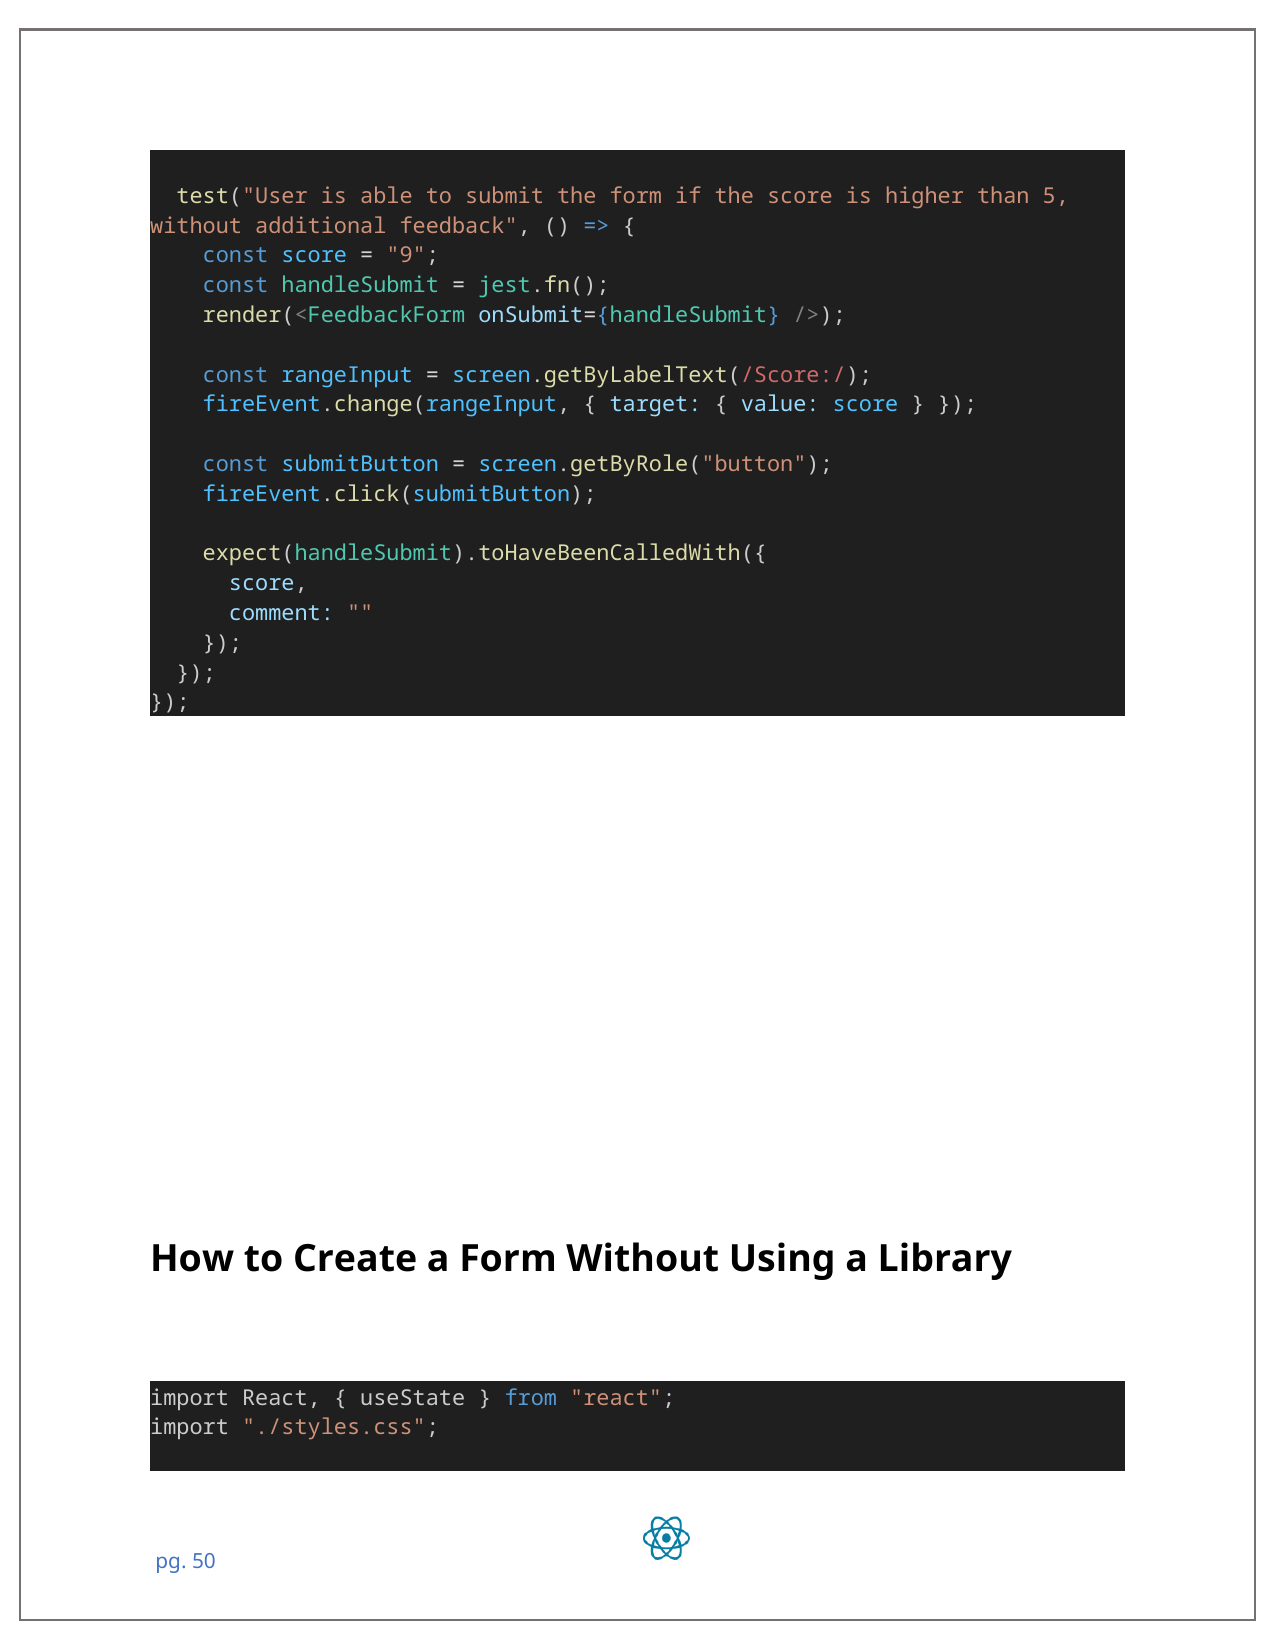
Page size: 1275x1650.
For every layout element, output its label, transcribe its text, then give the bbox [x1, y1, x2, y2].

text const handleSubmit = jest.fn(); [150, 269, 1125, 299]
subtitle How to Create a Form Without Using a Library [150, 1232, 1125, 1283]
text render(<FeedbackForm onSubmit={handleSubmit} />); [150, 299, 1125, 329]
text test("User is able to submit the form if the score is higher than 5, without additional feedback", () => { [150, 180, 1125, 239]
text comment: "" [150, 597, 1125, 627]
text const submitButton = screen.getByRole("button"); [150, 448, 1125, 478]
text score, [150, 567, 1125, 597]
text }); [150, 686, 1125, 716]
text fireEvent.change(rangeInput, { target: { value: score } }); [150, 388, 1125, 418]
text }); [150, 656, 1125, 686]
text const score = "9"; [150, 239, 1125, 269]
picture [632, 1508, 700, 1569]
text expect(handleSubmit).toHaveBeenCalledWith({ [150, 537, 1125, 567]
text import "./styles.css"; [150, 1411, 1125, 1441]
text import React, { useState } from "react"; [150, 1381, 1125, 1411]
text fireEvent.click(submitButton); [150, 478, 1125, 507]
text }); [150, 627, 1125, 656]
text const rangeInput = screen.getByLabelText(/Score:/); [150, 358, 1125, 388]
